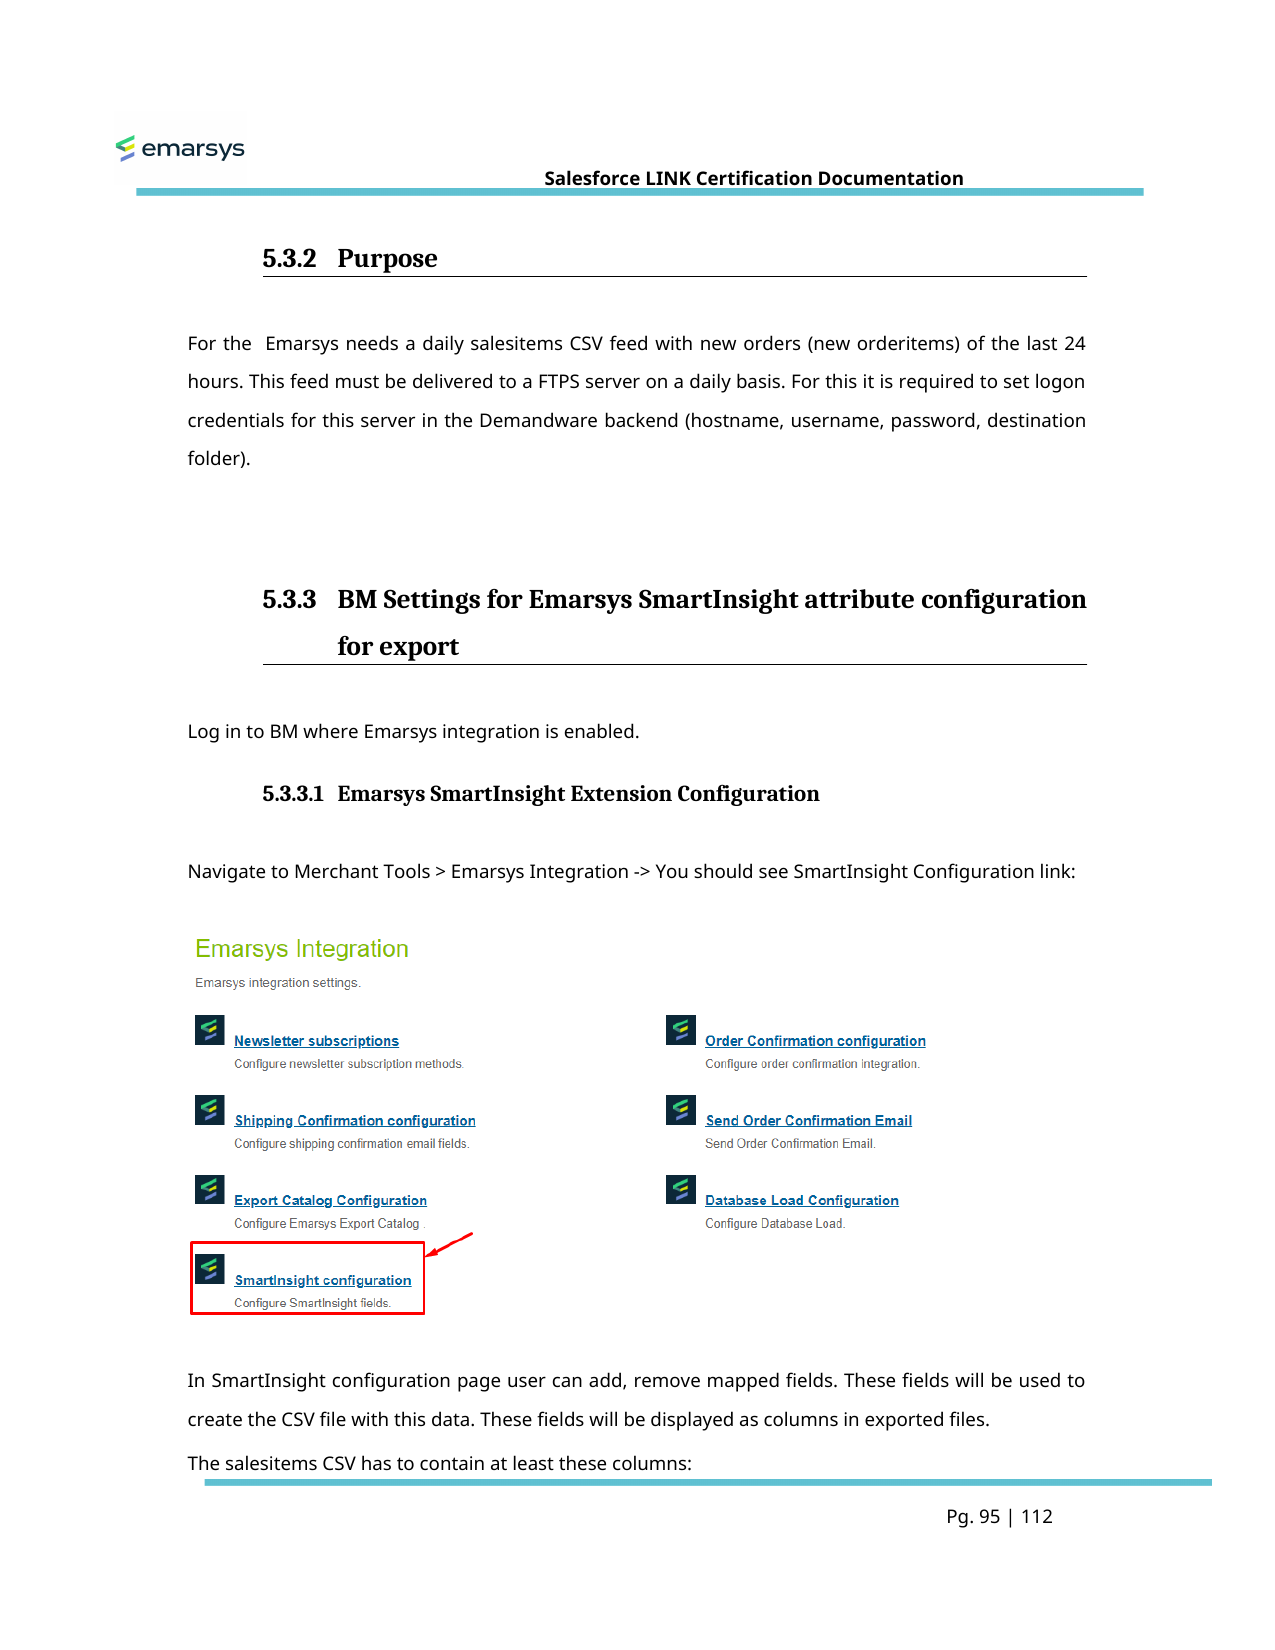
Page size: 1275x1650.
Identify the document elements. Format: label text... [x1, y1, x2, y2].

text For the Emarsys needs a daily salesitems CSV feed with new orders (new orderitems) of the last 24 hours. This feed must be delivered to a FTPS server on a daily basis. For this it is required to set logon credentials for this server in the Demandware backend (hostname, username, password, destination folder). [187, 330, 1087, 471]
subtitle Emarsys SmartInsight Extension Configuration [262, 781, 1087, 808]
picture [136, 188, 1144, 196]
picture [204, 1479, 1212, 1486]
picture [113, 111, 247, 185]
text In SmartInsight configuration page user can add, remove mapped fields. These fields will be used to create the CSV file with this data. These fields will be displayed as columns in exported files. [187, 1368, 1087, 1431]
subtitle Purpose [262, 243, 1087, 277]
subtitle BM Settings for Emarsys SmartInsight attribute configuration for export [262, 584, 1087, 665]
text Log in to BM where Emarsys integration is enabled. [187, 718, 1087, 743]
text Navigate to Merchant Tools > Emarsys Integration -> You should see SmartInsight Configuration link: [187, 858, 1087, 884]
text The salesitems CSV has to contain at least these columns: [187, 1450, 1087, 1476]
picture [187, 933, 938, 1318]
